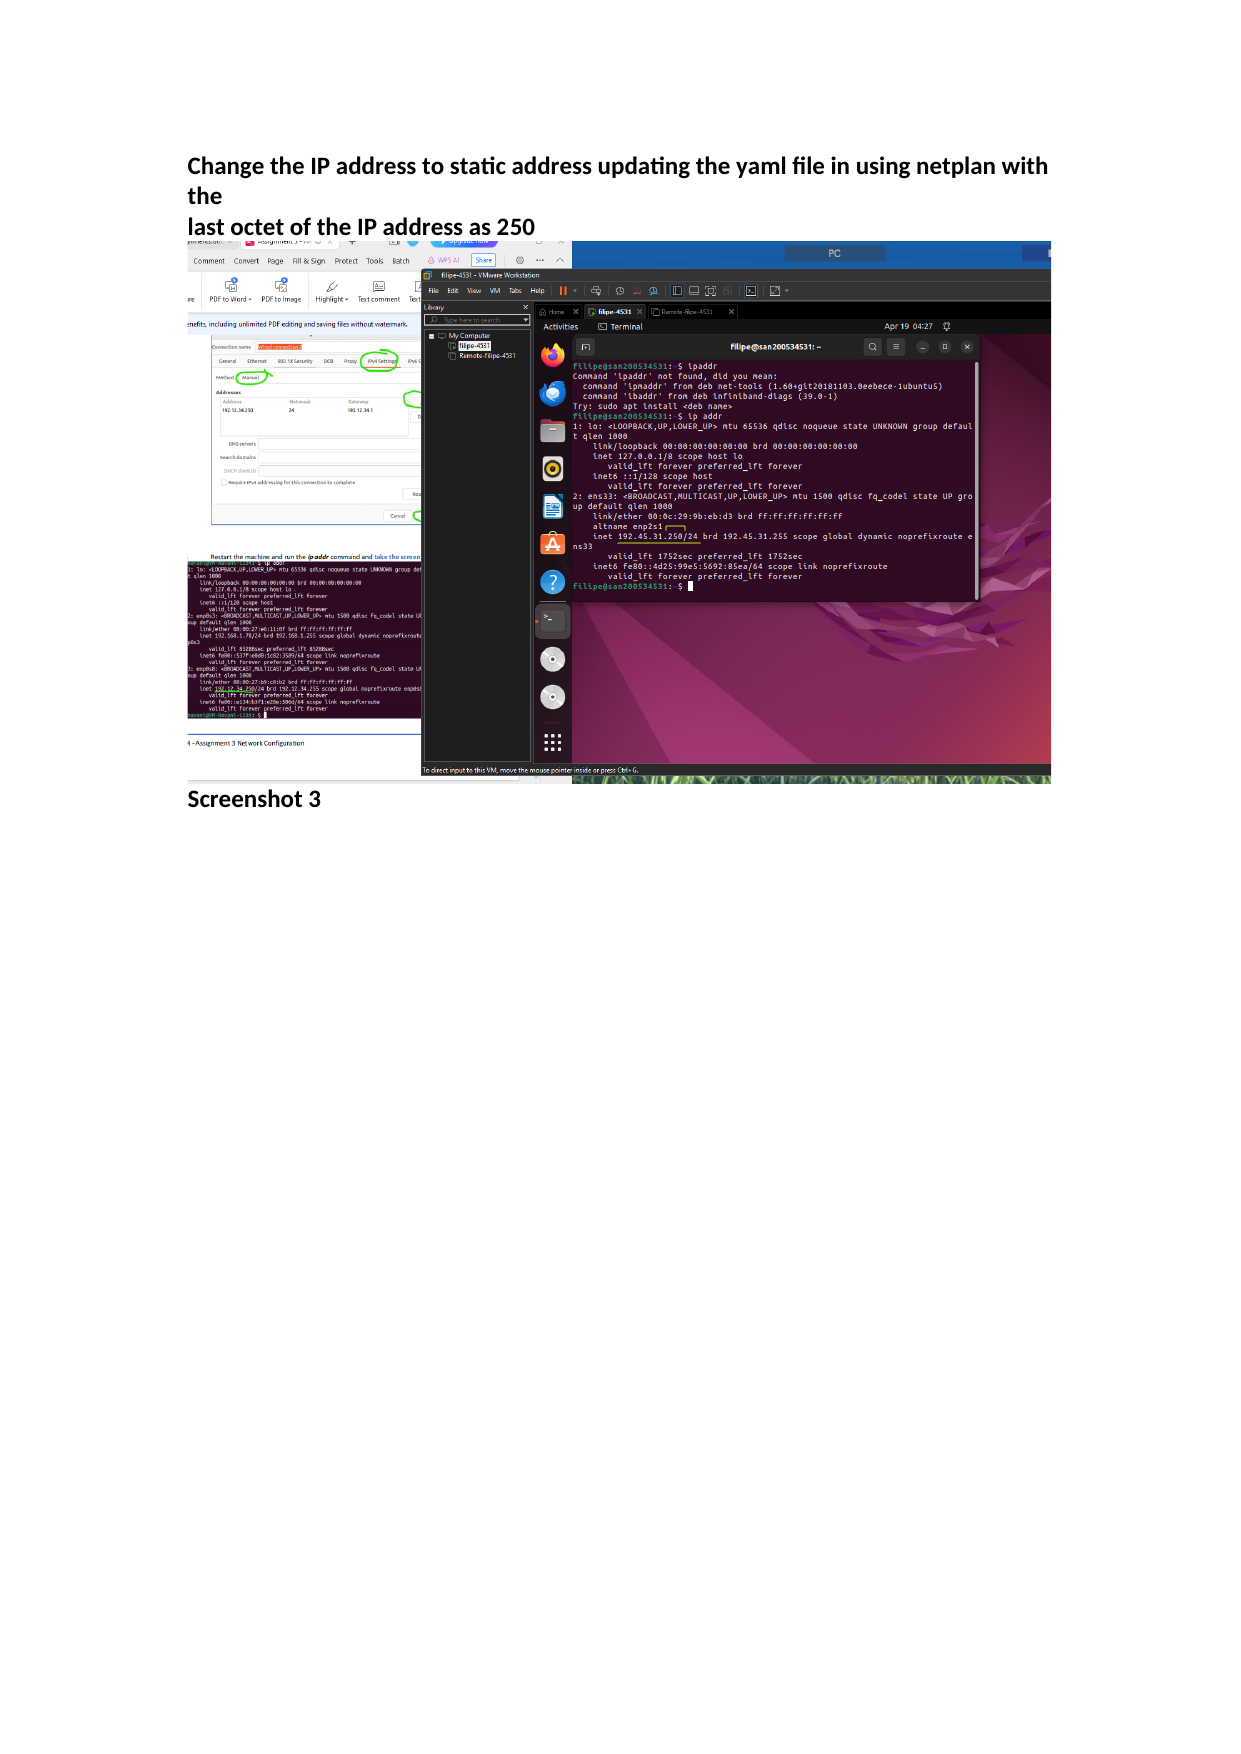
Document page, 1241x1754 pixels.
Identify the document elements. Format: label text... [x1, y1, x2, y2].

text Change the IP address to static address updating the yaml file in using netplan with the [187, 150, 1053, 211]
text last octet of the IP address as 250 [187, 211, 1053, 242]
text Screenshot 3 [187, 783, 1053, 814]
picture [187, 241, 1052, 784]
